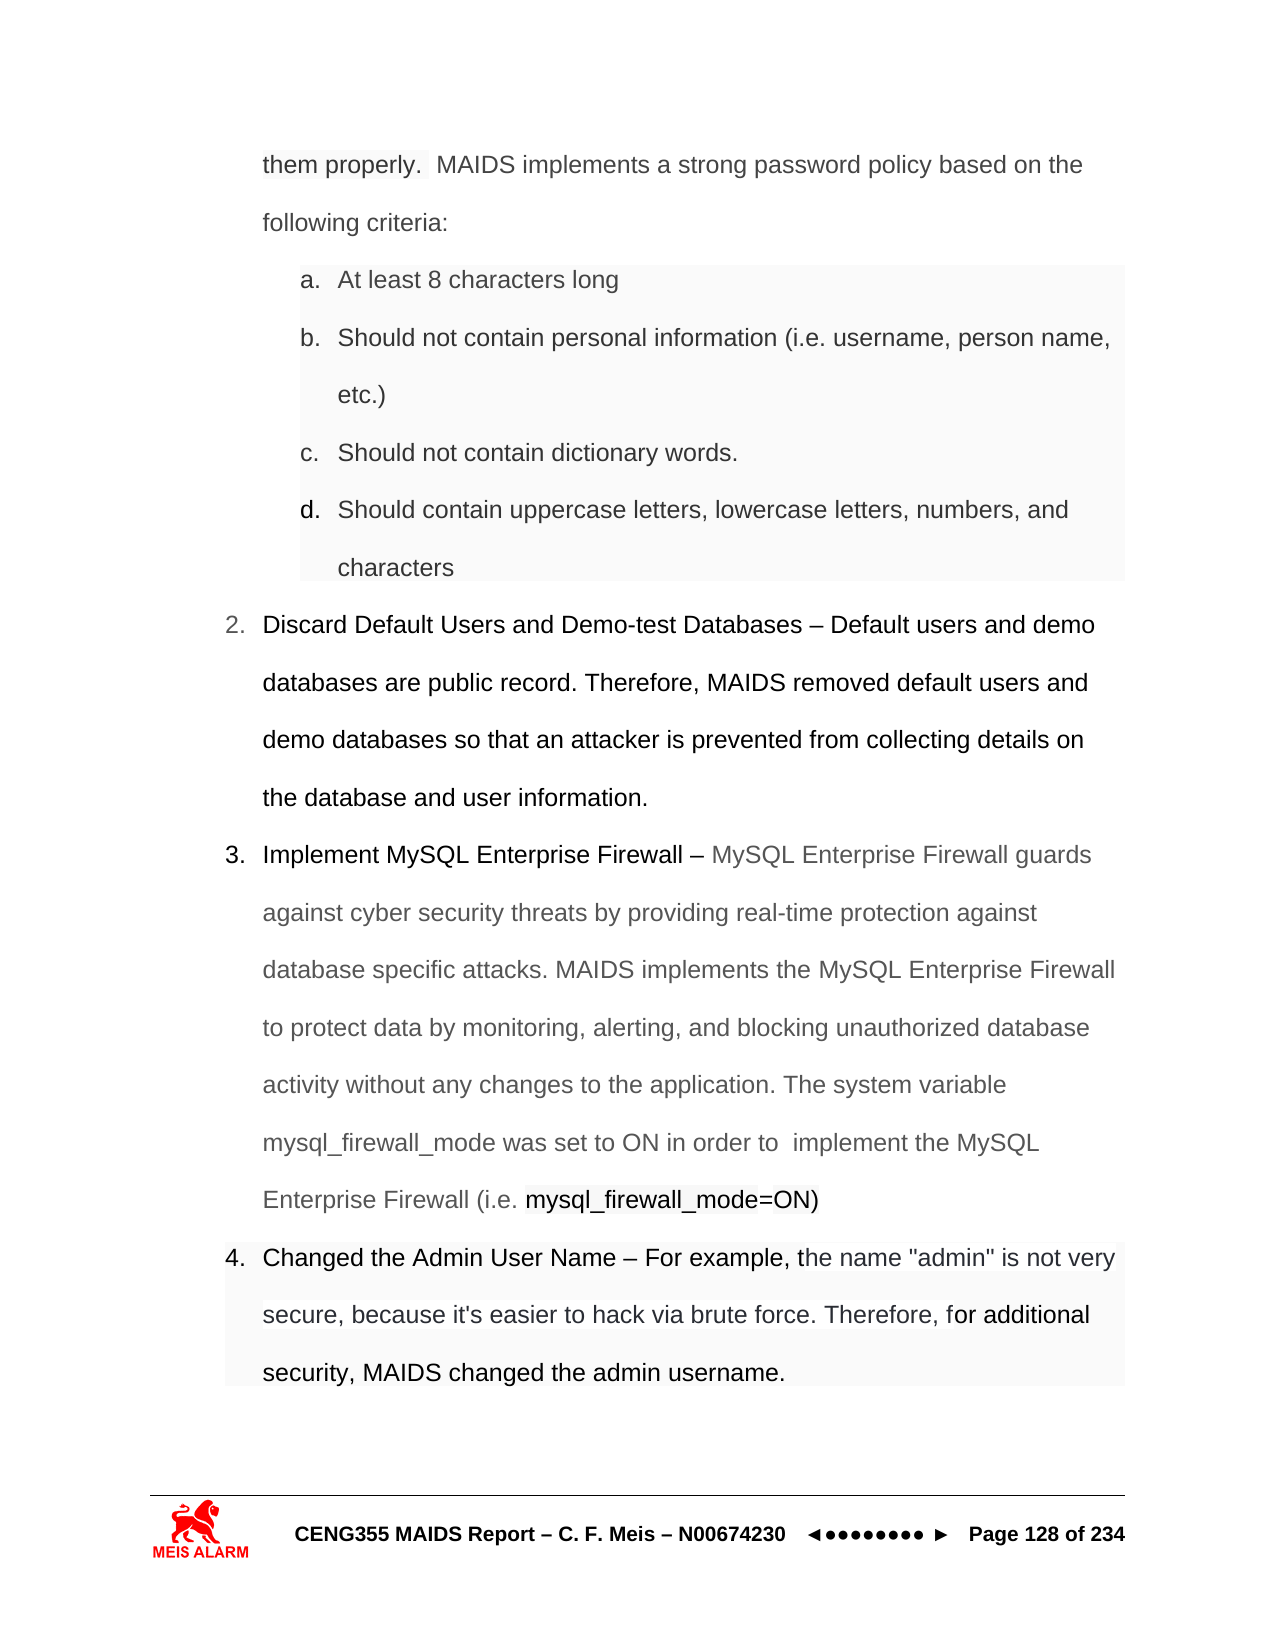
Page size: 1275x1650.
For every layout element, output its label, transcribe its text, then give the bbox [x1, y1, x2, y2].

list Should not contain personal information (i.e. username, person name, etc.) [300, 322, 1125, 409]
list Implement MySQL Enterprise Firewall – MySQL Enterprise Firewall guards against cyber security threats by providing real-time protection against database specific attacks. MAIDS implements the MySQL Enterprise Firewall to protect data by monitoring, alerting, and blocking unauthorized database activity without any changes to the application. The system variable mysql_firewall_mode was set to ON in order to implement the MySQL Enterprise Firewall (i.e. mysql_firewall_mode=ON) [225, 840, 1125, 1214]
list Should not contain dictionary words. [300, 437, 1125, 466]
list Changed the Admin User Name – For example, the name "admin" is not very secure, because it's easier to hack via brute force. Therefore, for additional security, MAIDS changed the admin username. [225, 1242, 1125, 1386]
list Discard Default Users and Demo-test Databases – Default users and demo databases are public record. Therefore, MAIDS removed default users and demo databases so that an attacker is prevented from collecting details on the database and user information. [225, 610, 1125, 811]
list At least 8 characters long [300, 265, 1125, 294]
picture [150, 1498, 253, 1561]
list Should contain uppercase letters, lowercase letters, numbers, and characters [300, 495, 1125, 581]
